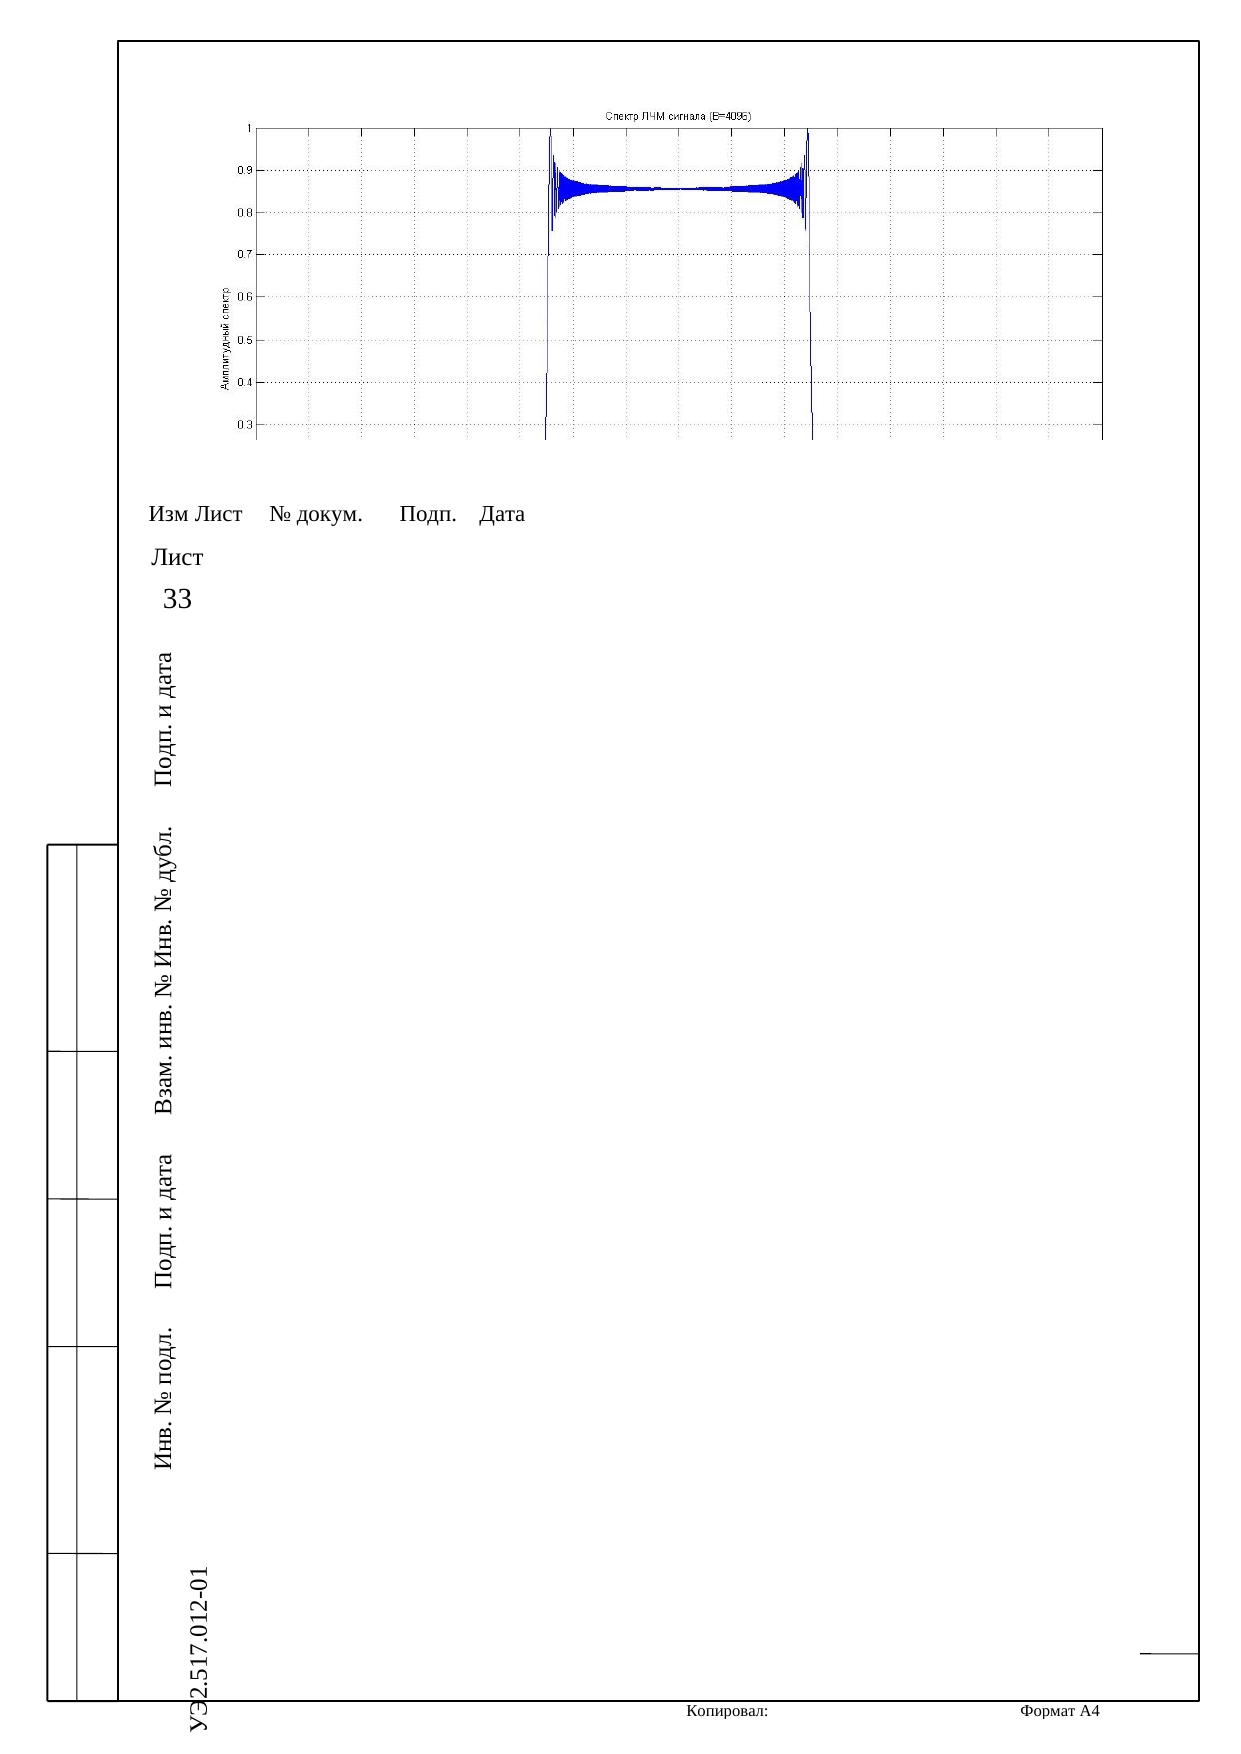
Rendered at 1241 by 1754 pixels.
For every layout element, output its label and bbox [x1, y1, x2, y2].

picture [177, 88, 1152, 440]
